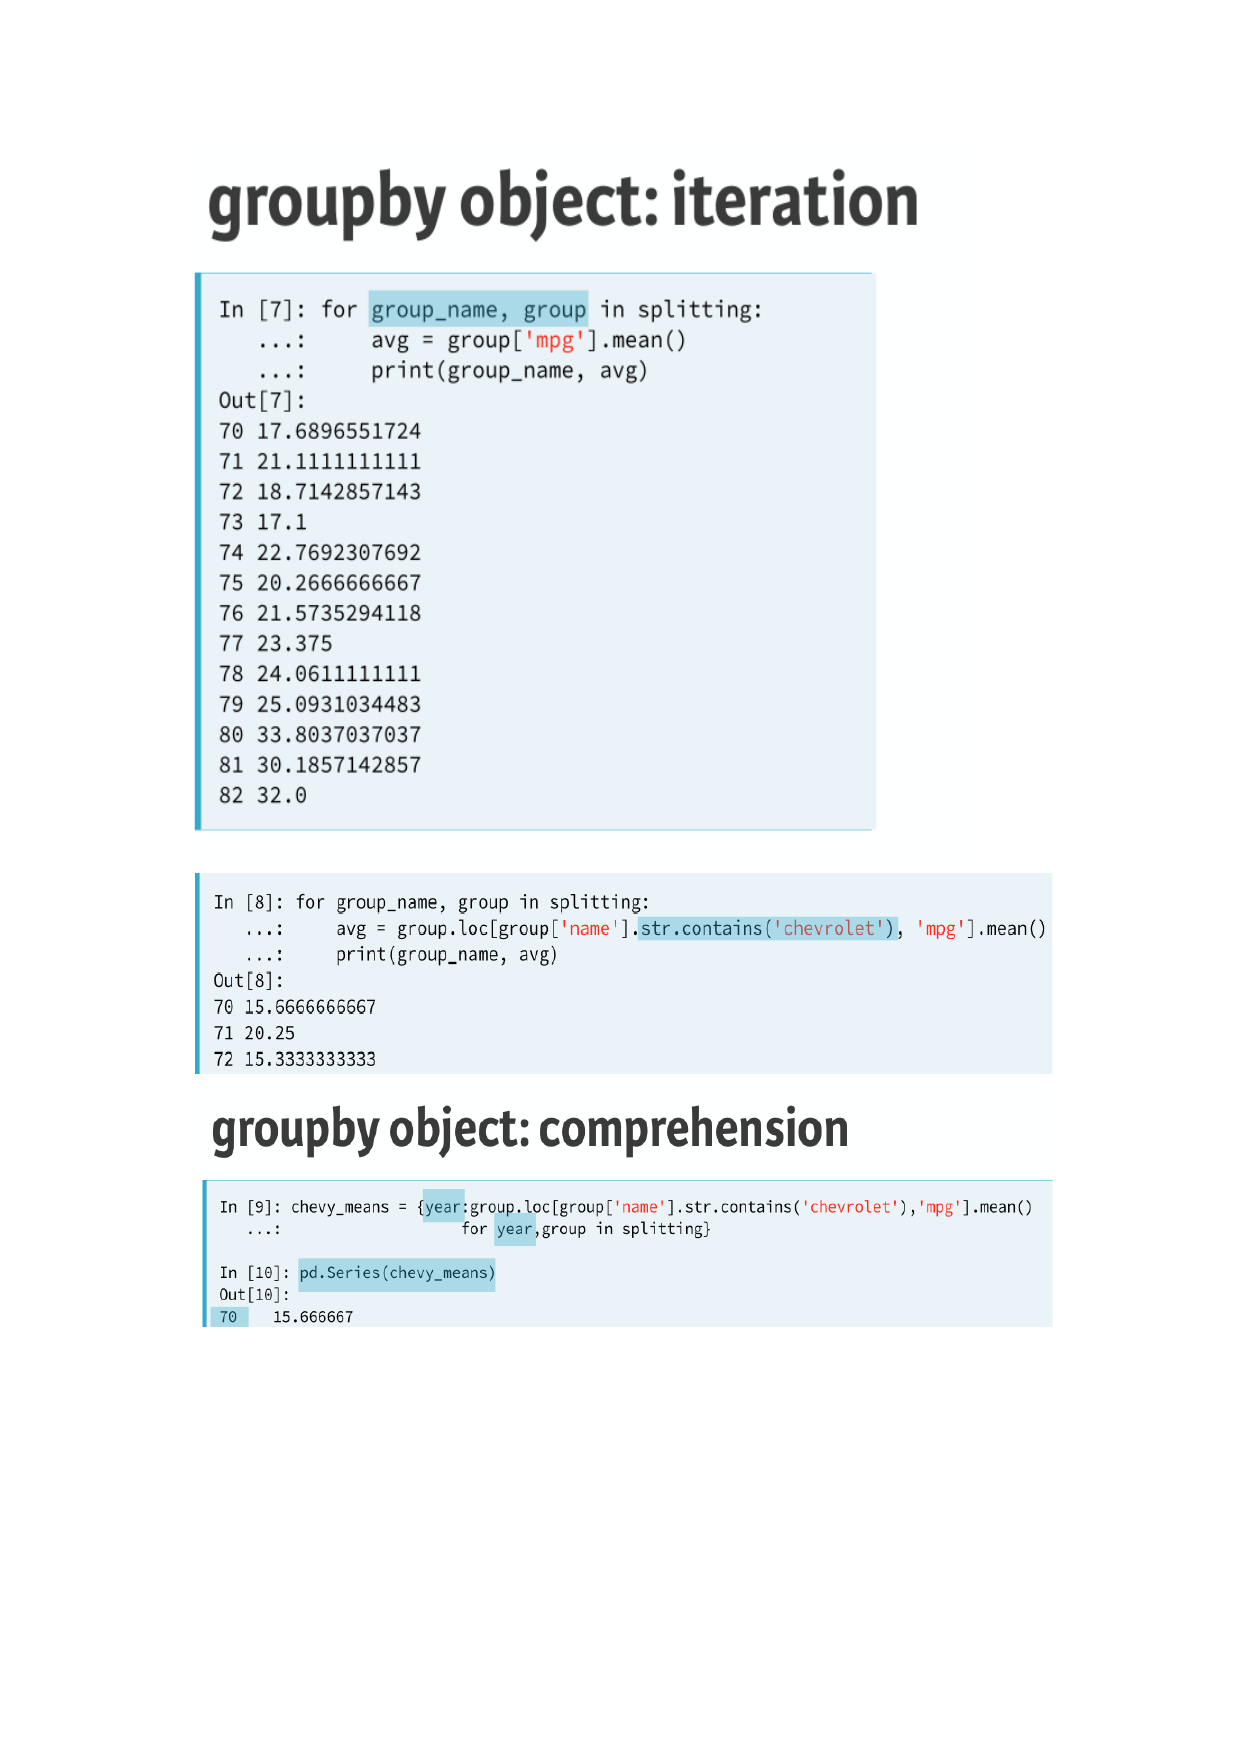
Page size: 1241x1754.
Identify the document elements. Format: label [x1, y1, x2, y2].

picture [187, 150, 984, 854]
picture [187, 1094, 1053, 1327]
picture [187, 873, 1053, 1074]
